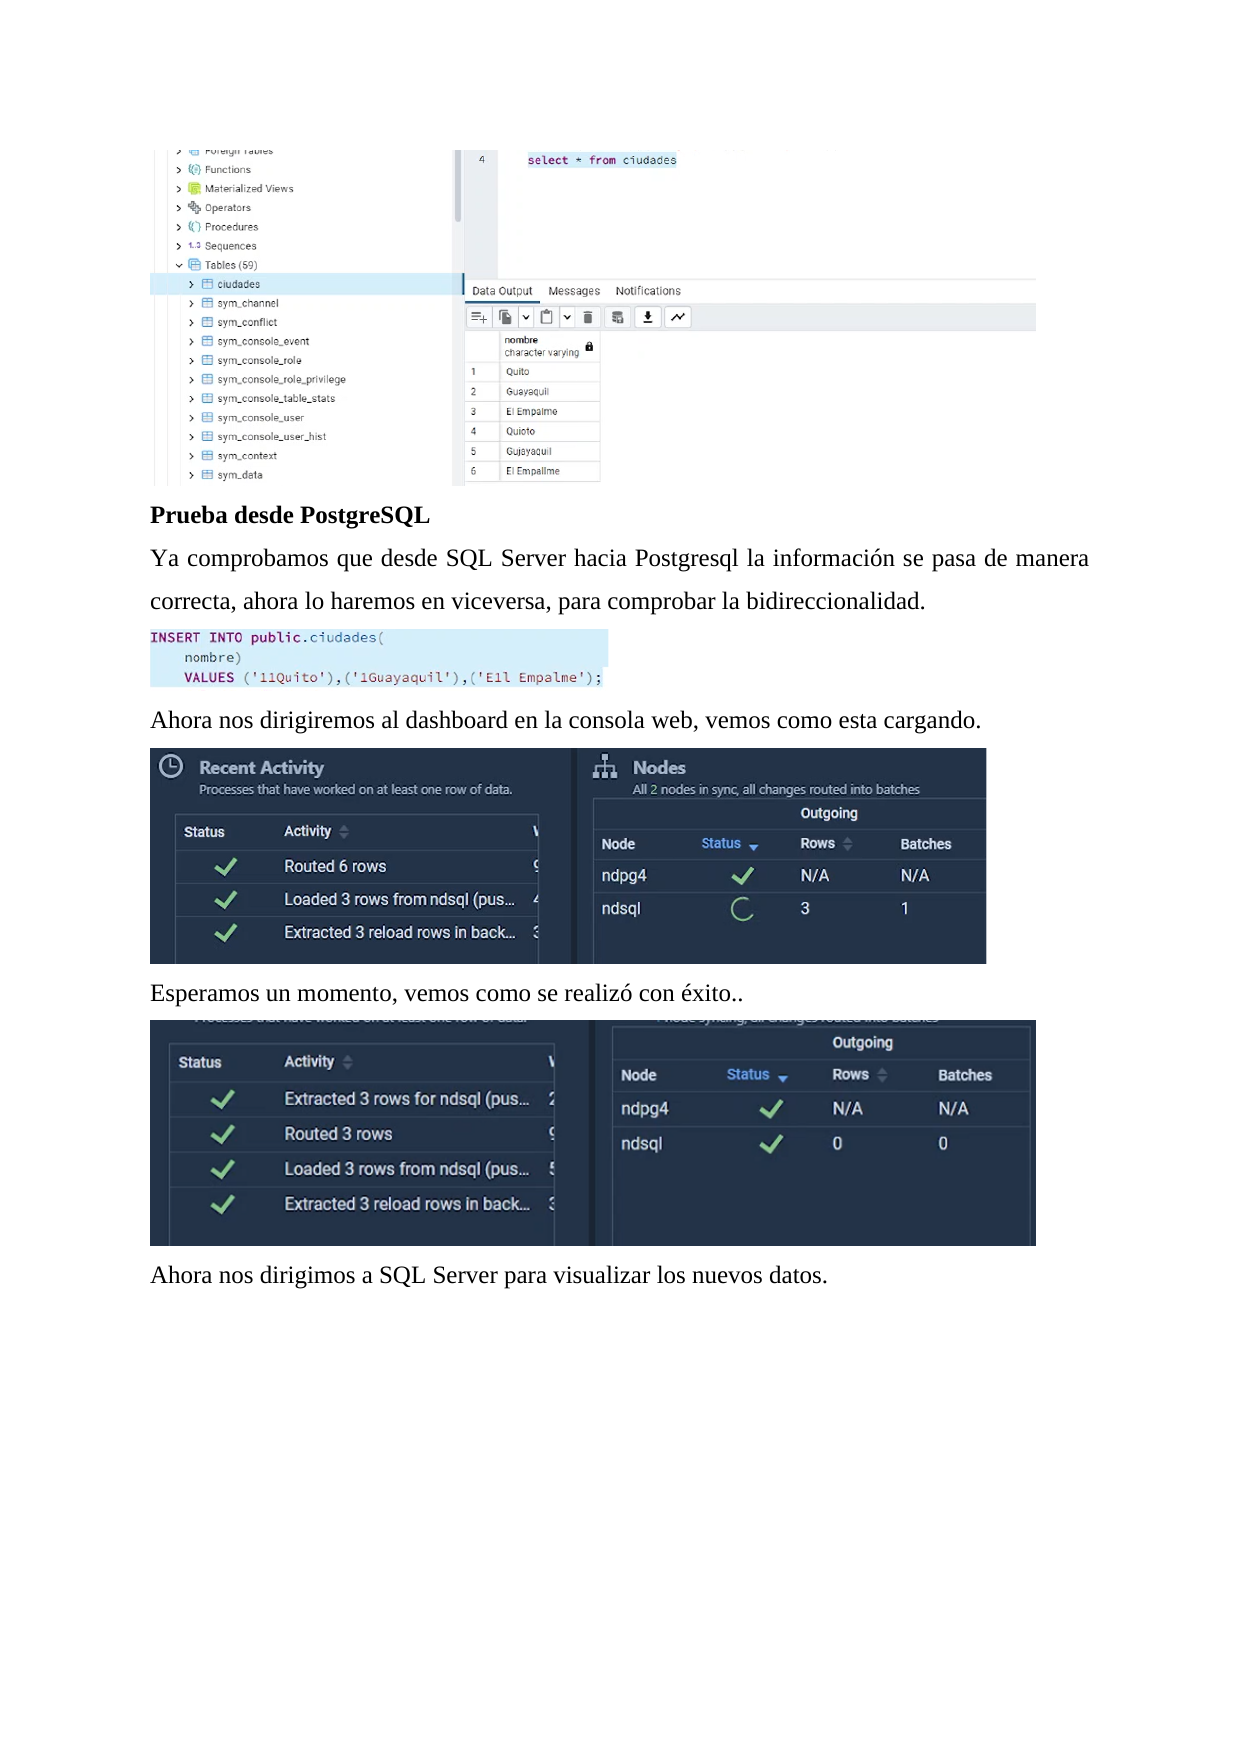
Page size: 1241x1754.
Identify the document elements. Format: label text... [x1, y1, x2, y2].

text Ya comprobamos que desde SQL Server hacia Postgresql la información se pasa de manera correcta, ahora lo haremos en viceversa, para comprobar la bidireccionalidad. [150, 543, 1090, 615]
text Prueba desde PostgreSQL [150, 500, 1090, 528]
picture [150, 629, 609, 691]
picture [150, 150, 1036, 486]
text Ahora nos dirigiremos al dashboard en la consola web, vemos como esta cargando. [150, 705, 1090, 734]
picture [150, 1020, 1036, 1246]
text Esperamos un momento, vemos como se realizó con éxito.. [150, 978, 1090, 1006]
picture [150, 748, 987, 964]
text Ahora nos dirigimos a SQL Server para visualizar los nuevos datos. [150, 1260, 1090, 1289]
